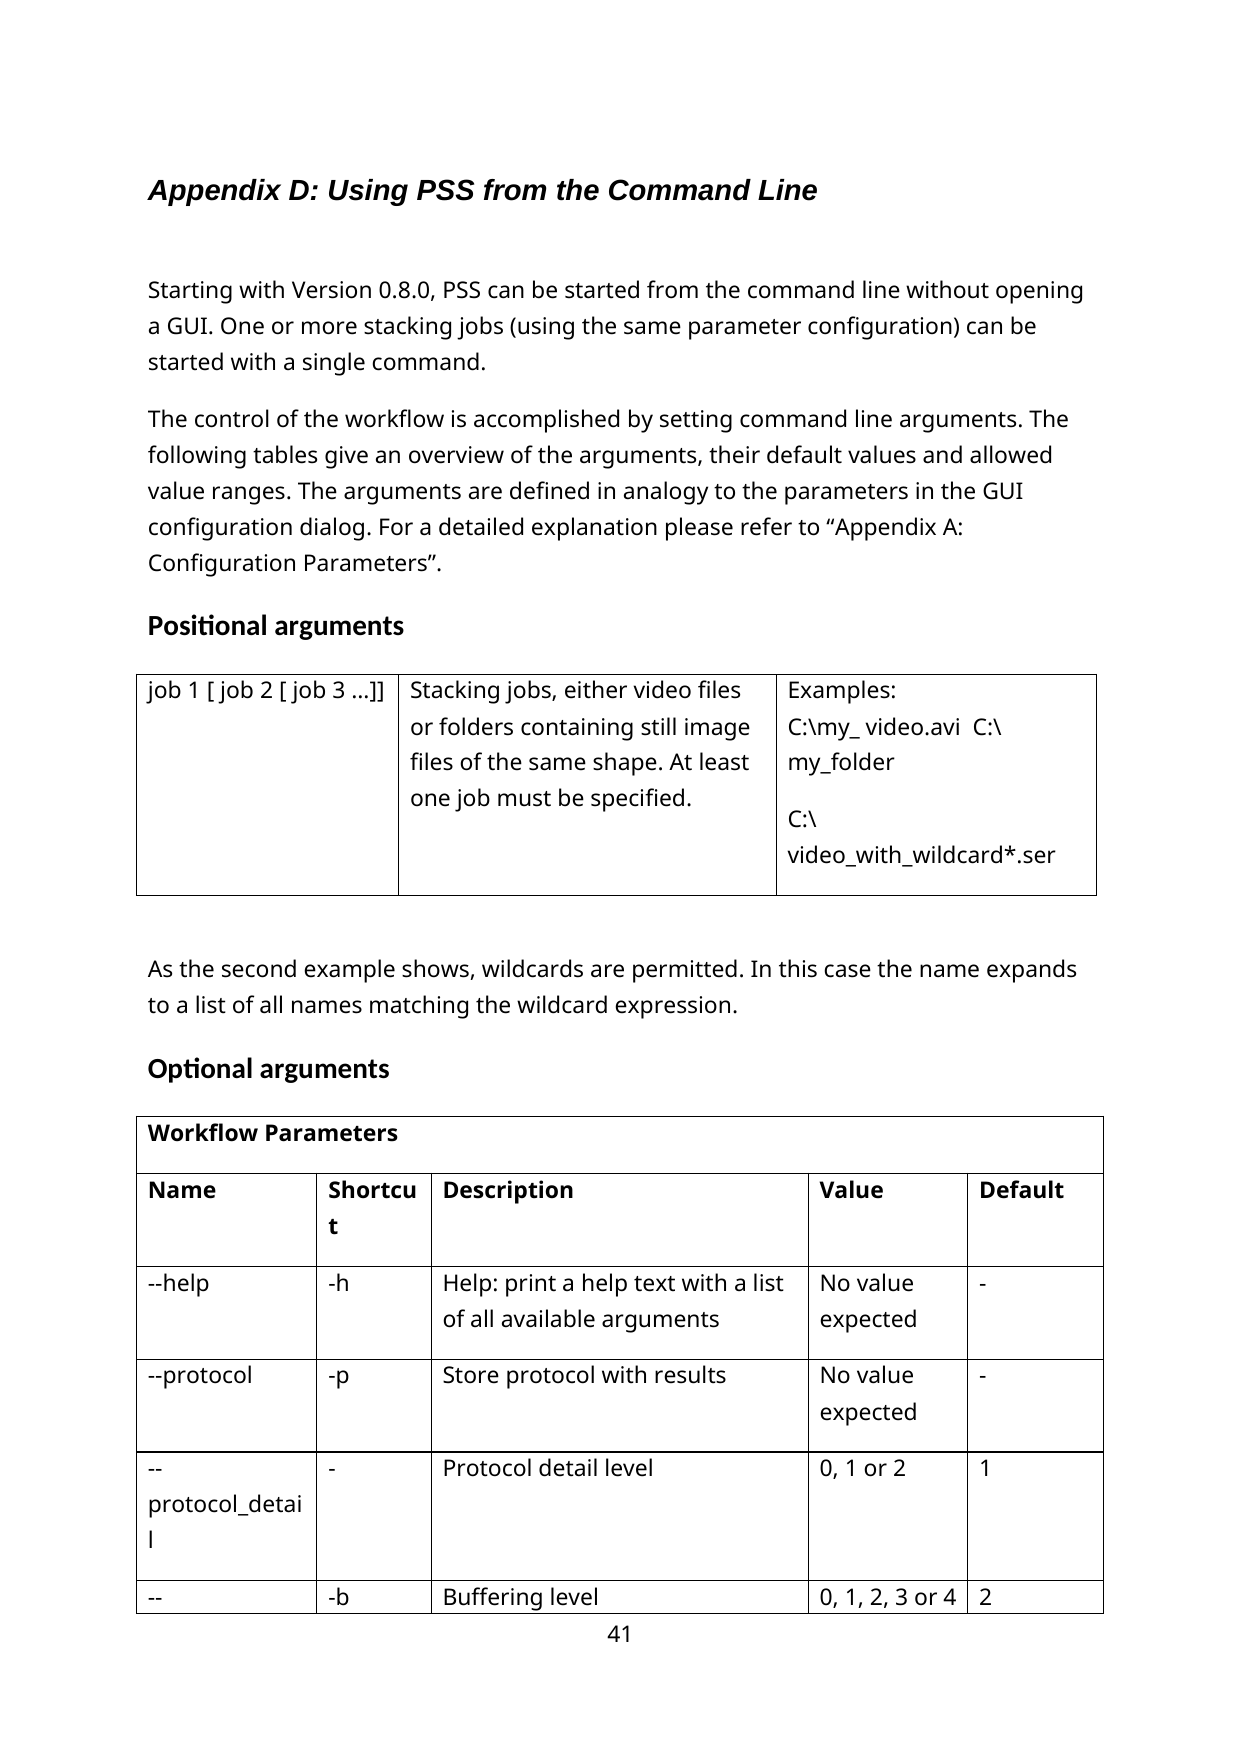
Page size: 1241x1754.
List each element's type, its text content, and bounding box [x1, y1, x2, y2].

table_cell Name [137, 1174, 316, 1266]
table_header Workflow Parameters [137, 1117, 1103, 1173]
table_cell Buffering level [432, 1581, 808, 1612]
table_cell -b [317, 1581, 431, 1612]
text Starting with Version 0.8.0, PSS can be started from the command line without opening a GUI. One or more stacking jobs (using the same parameter configuration) can be started with a single command. [148, 274, 1093, 377]
table_header Stacking jobs, either video files or folders containing still image files of the same shape. At least one job must be specified. [399, 675, 776, 895]
table_cell 1 [968, 1453, 1103, 1580]
table_cell - [317, 1453, 431, 1580]
text The control of the workflow is accomplished by setting command line arguments. The following tables give an overview of the arguments, their default values and allowed value ranges. The arguments are defined in analogy to the parameters in the GUI configuration dialog. For a detailed explanation please refer to “Appendix A: Configuration Parameters”. [148, 403, 1093, 578]
table_cell --help [137, 1267, 316, 1358]
table_cell 0, 1 or 2 [809, 1453, 967, 1580]
table_cell -p [317, 1360, 431, 1451]
table_cell No value expected [809, 1360, 967, 1451]
table_cell - [968, 1267, 1103, 1358]
table_header job 1 [ job 2 [ job 3 …]] [137, 675, 398, 895]
table_cell - [968, 1360, 1103, 1451]
table_cell Help: print a help text with a list of all available arguments [432, 1267, 808, 1358]
table_cell --protocol_detail [137, 1453, 316, 1580]
table_cell Default [968, 1174, 1103, 1266]
table_cell Store protocol with results [432, 1360, 808, 1451]
table_cell 2 [968, 1581, 1103, 1612]
table_cell Value [809, 1174, 967, 1266]
table_cell No value expected [809, 1267, 967, 1358]
table_cell --protocol [137, 1360, 316, 1451]
subtitle Appendix D: Using PSS from the Command Line [148, 173, 1093, 206]
text As the second example shows, wildcards are permitted. In this case the name expands to a list of all names matching the wildcard expression. [148, 953, 1093, 1020]
table_cell 0, 1, 2, 3 or 4 [809, 1581, 967, 1612]
table_cell --buffering_level [137, 1581, 316, 1612]
table_cell Description [432, 1174, 808, 1266]
table_header Examples: C:\my_ video.avi C:\my_folder C:\video_with_wildcard*.ser [777, 675, 1096, 895]
table_cell -h [317, 1267, 431, 1358]
subtitle Optional arguments [148, 1050, 1093, 1085]
table_cell Shortcut [317, 1174, 431, 1266]
table_cell Protocol detail level [432, 1453, 808, 1580]
subtitle Positional arguments [148, 607, 1093, 643]
